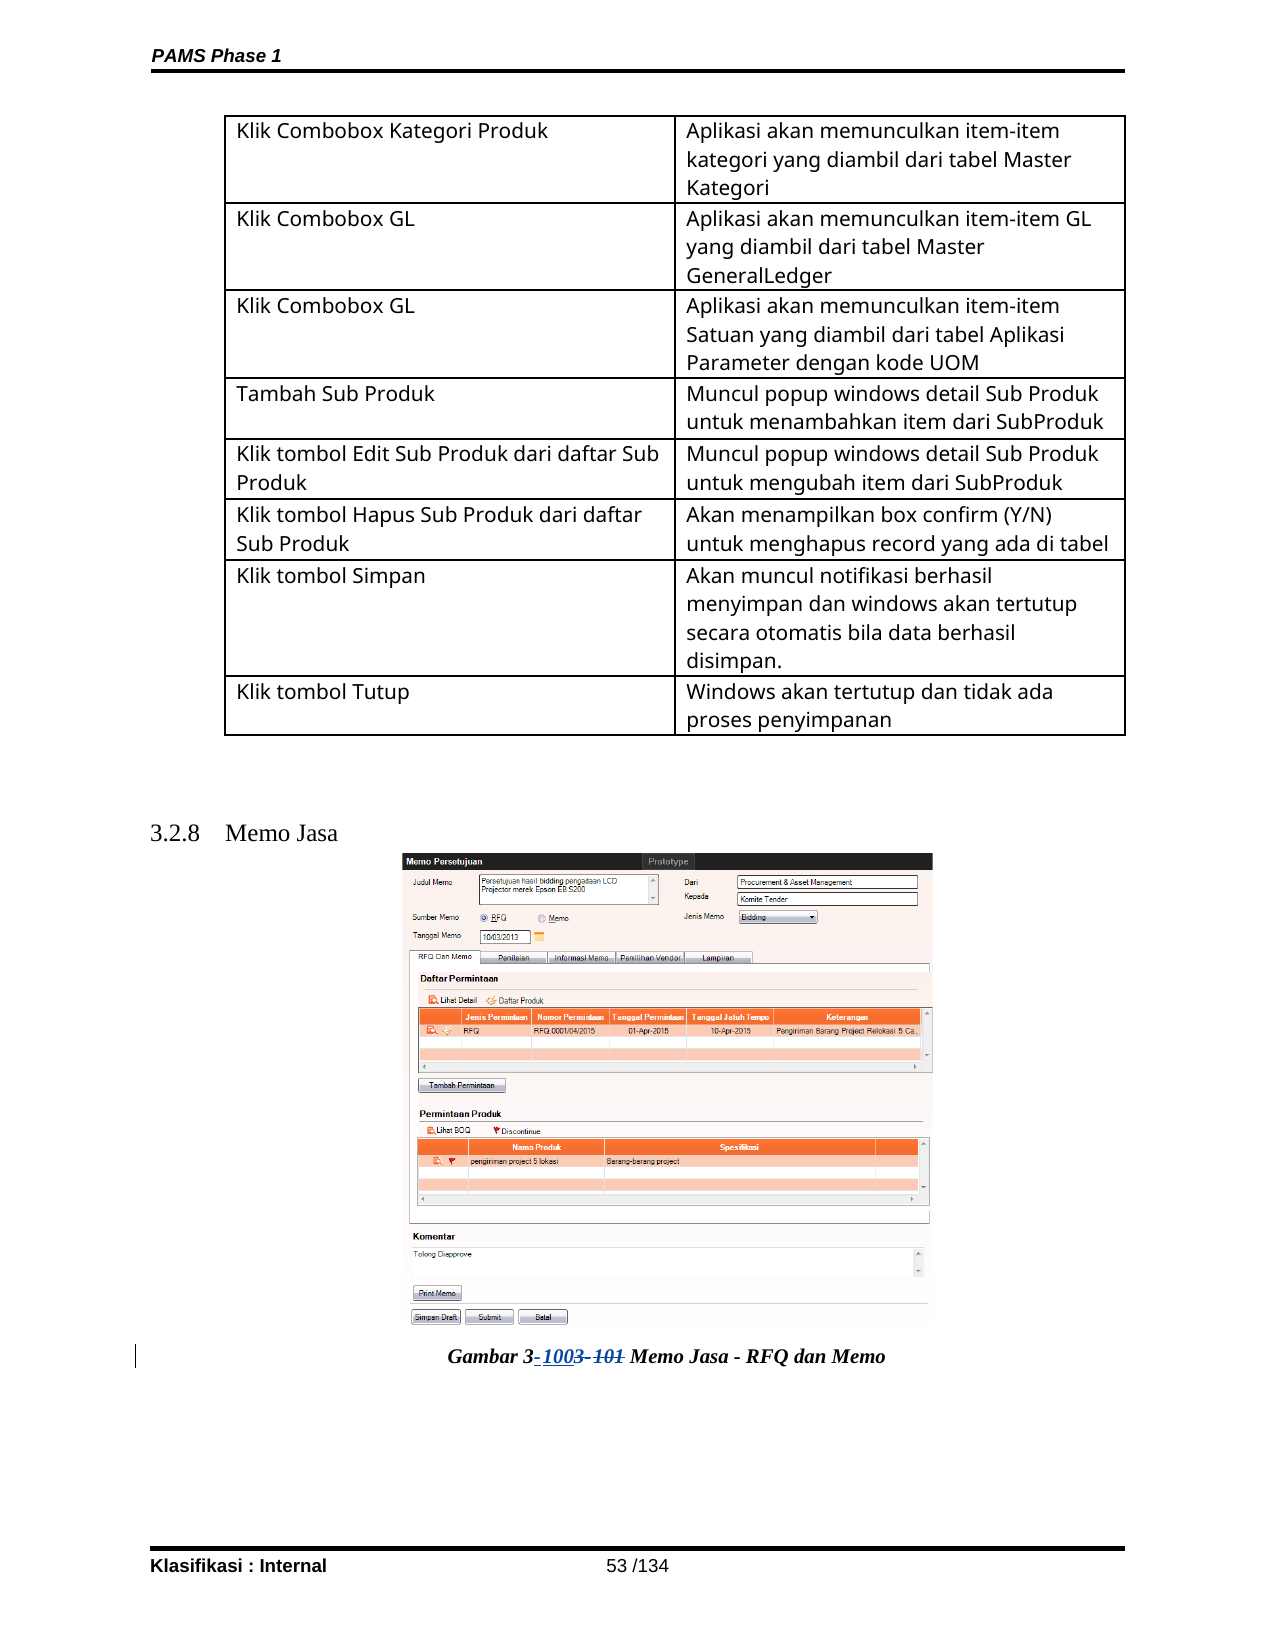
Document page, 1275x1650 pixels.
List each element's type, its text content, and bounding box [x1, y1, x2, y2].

table_cell Klik Combobox GL [226, 291, 674, 377]
table_cell Klik tombol Hapus Sub Produk dari daftar Sub Produk [226, 500, 674, 559]
table_cell Klik tombol Edit Sub Produk dari daftar Sub Produk [226, 440, 674, 498]
text Gambar 3 Memo Jasa - RFQ dan Memo [210, 1344, 1125, 1368]
table_cell Aplikasi akan memunculkan item-item kategori yang diambil dari tabel Master Kategori [676, 117, 1124, 202]
table_cell Muncul popup windows detail Sub Produk untuk mengubah item dari SubProduk [676, 440, 1124, 498]
table_cell Akan menampilkan box confirm (Y/N) untuk menghapus record yang ada di tabel [676, 500, 1124, 559]
table_cell Windows akan tertutup dan tidak ada proses penyimpanan [676, 677, 1124, 734]
picture [402, 853, 933, 1332]
table_cell Muncul popup windows detail Sub Produk untuk menambahkan item dari SubProduk [676, 379, 1124, 437]
table_cell Klik Combobox Kategori Produk [226, 117, 674, 202]
table_cell Aplikasi akan memunculkan item-item Satuan yang diambil dari tabel Aplikasi Parameter dengan kode UOM [676, 291, 1124, 377]
subtitle Memo Jasa [150, 818, 1125, 847]
table_cell Klik Combobox GL [226, 204, 674, 289]
table_cell Aplikasi akan memunculkan item-item GL yang diambil dari tabel Master GeneralLedger [676, 204, 1124, 289]
table_cell Klik tombol Tutup [226, 677, 674, 734]
table_cell Tambah Sub Produk [226, 379, 674, 437]
table_cell Akan muncul notifikasi berhasil menyimpan dan windows akan tertutup secara otomatis bila data berhasil disimpan. [676, 561, 1124, 675]
table_cell Klik tombol Simpan [226, 561, 674, 675]
